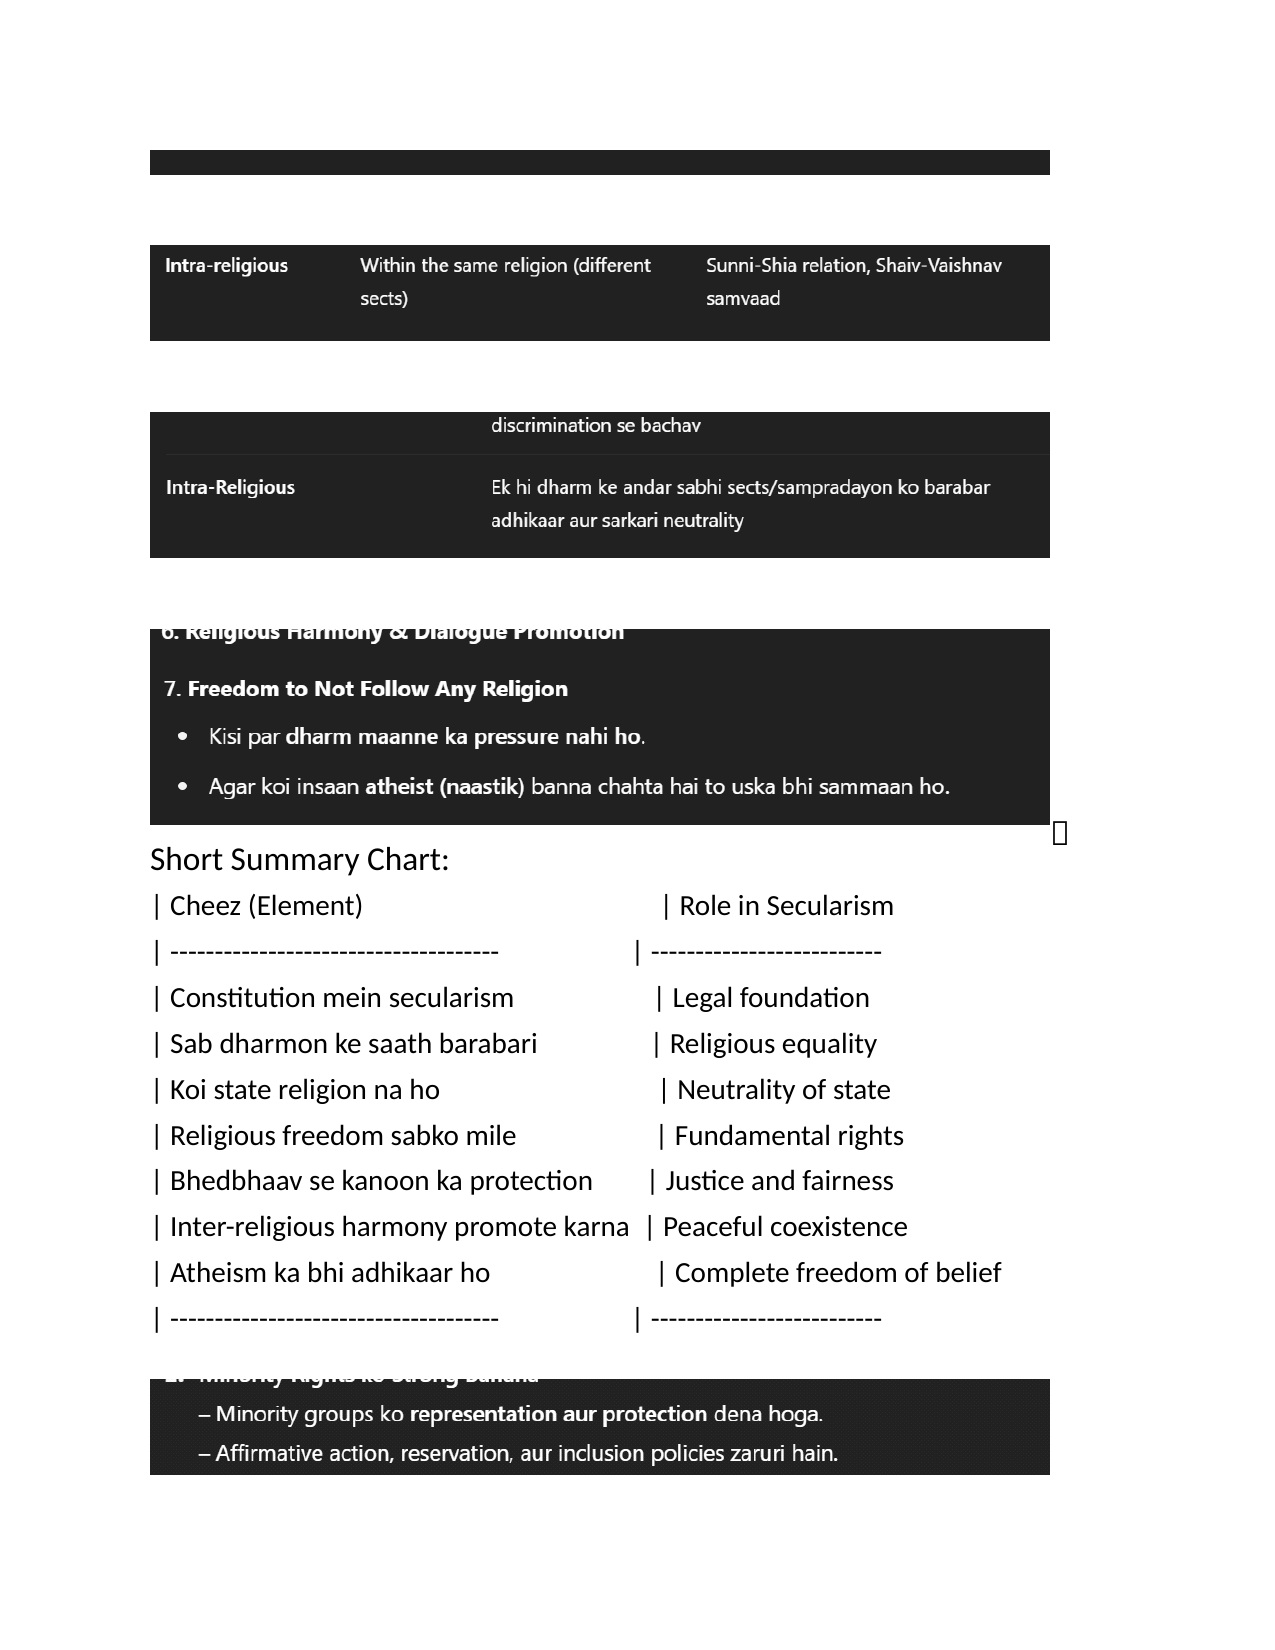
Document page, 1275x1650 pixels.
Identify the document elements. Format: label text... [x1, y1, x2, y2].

text | Koi state religion na ho | Neutrality of state [665, 1079, 1125, 1104]
text | Koi state religion na ho | Neutrality of state [158, 1079, 663, 1104]
text | Constitution mein secularism | Legal foundation [158, 987, 658, 1012]
text | Constitution mein secularism | Legal foundation [660, 987, 1125, 1012]
text | Religious freedom sabko mile | Fundamental rights [662, 1125, 1125, 1150]
text | ------------------------------------- | -------------------------- [150, 942, 1125, 967]
text | Cheez (Element) | Role in Secularism [150, 896, 1125, 921]
text | Sab dharmon ke saath barabari | Religious equality [158, 1033, 655, 1058]
text | Atheism ka bhi adhikaar ho | Complete freedom of belief [663, 1262, 1125, 1287]
text | Religious freedom sabko mile | Fundamental rights [158, 1125, 660, 1150]
text | ------------------------------------- | -------------------------- [638, 1308, 1125, 1333]
text | ------------------------------------- | -------------------------- [158, 1308, 636, 1333]
text | Inter-religious harmony promote karna | Peaceful coexistence [150, 1217, 1125, 1242]
text | Bhedbhaav se kanoon ka protection | Justice and fairness [150, 1171, 1125, 1196]
text | Sab dharmon ke saath barabari | Religious equality [657, 1033, 1125, 1058]
text | Atheism ka bhi adhikaar ho | Complete freedom of belief [158, 1262, 661, 1287]
text 🔎 Short Summary Chart: [150, 650, 1125, 875]
